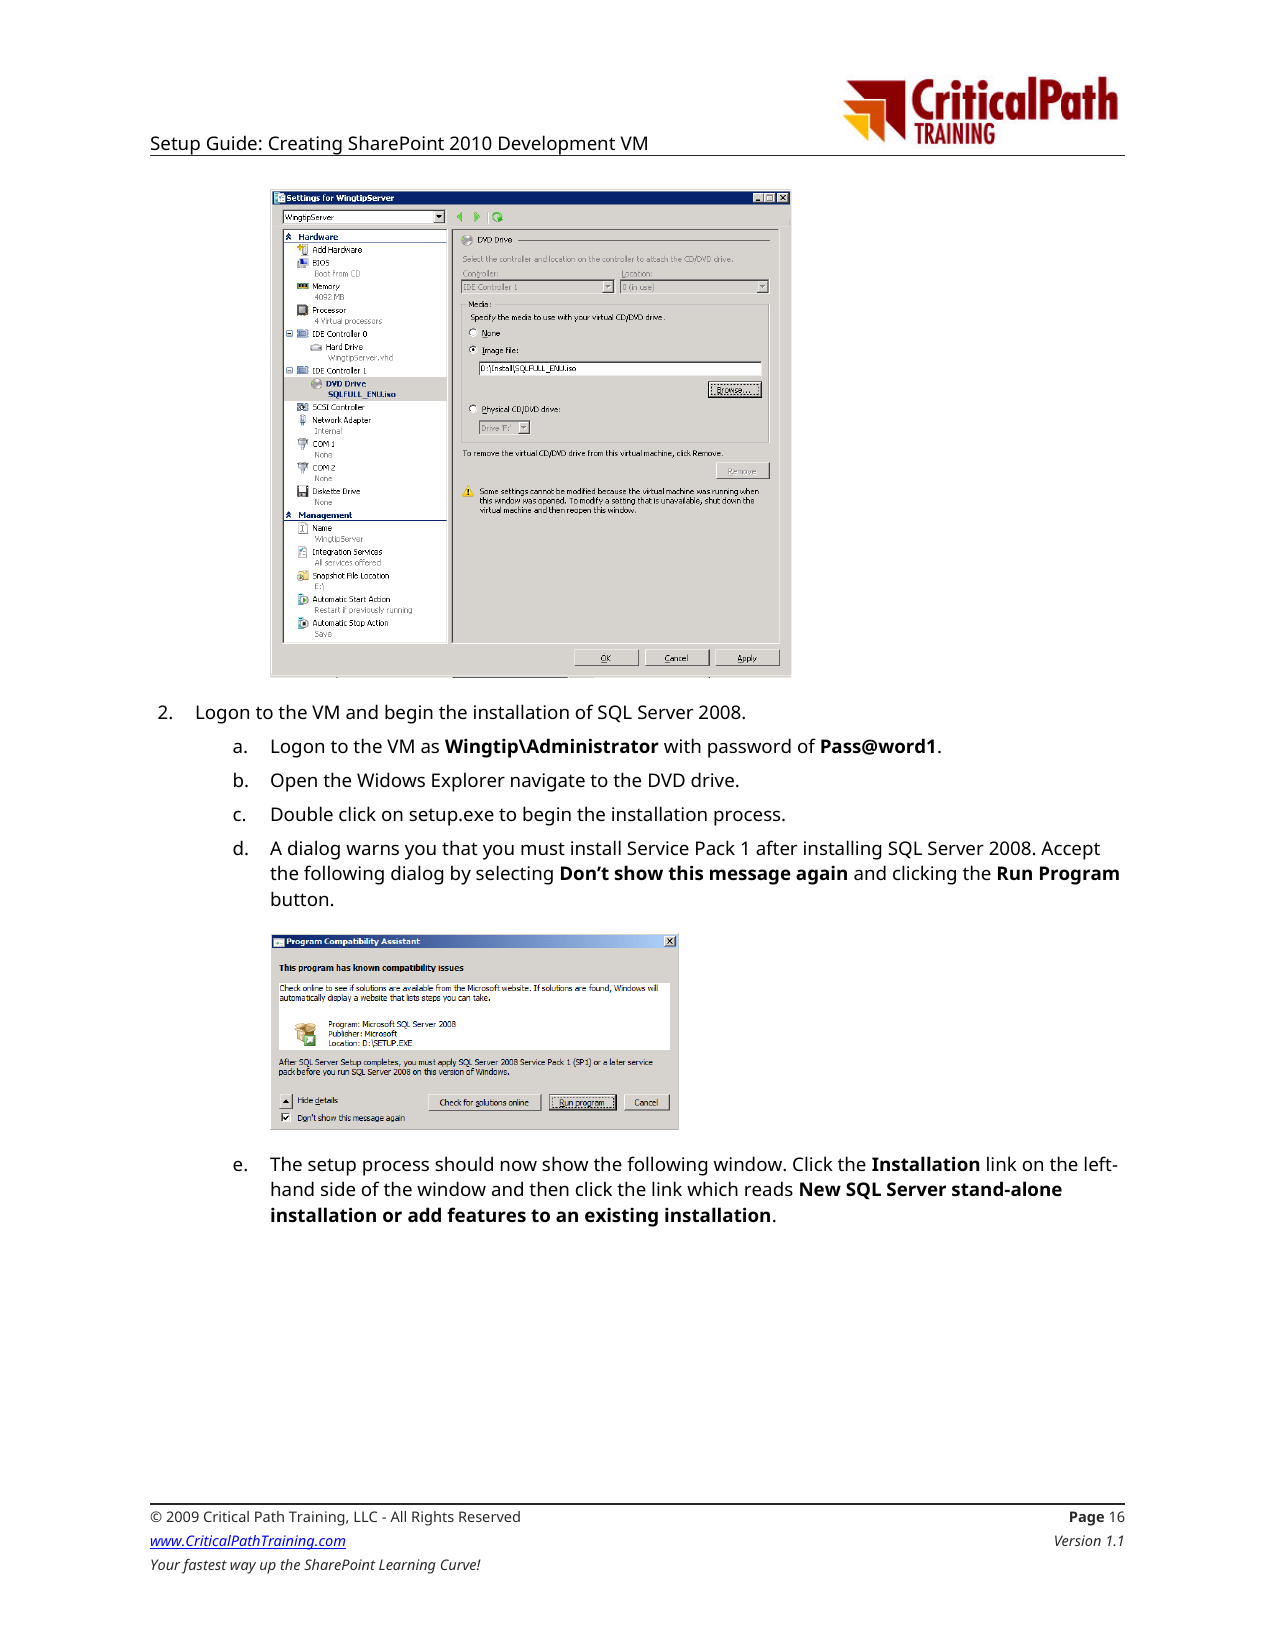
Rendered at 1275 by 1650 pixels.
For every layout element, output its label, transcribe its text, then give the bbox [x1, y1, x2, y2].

picture [270, 933, 679, 1130]
list The setup process should now show the following window. Click the Installation link on the left-hand side of the window and then click the link which reads New SQL Server stand-alone installation or add features to an existing installation. [232, 1151, 1125, 1228]
list Logon to the VM as Wingtip\Administrator with password of Pass@word1. [232, 733, 1125, 759]
picture [270, 189, 792, 678]
list Double click on setup.exe to begin the installation process. [232, 801, 1125, 827]
list Open the Widows Explorer navigate to the DVD drive. [232, 767, 1125, 793]
list A dialog warns you that you must install Service Pack 1 after installing SQL Server 2008. Accept the following dialog by selecting Don’t show this message again and clicking the Run Program button. [232, 835, 1125, 911]
text Logon to the VM and begin the installation of SQL Server 2008. [157, 699, 1125, 725]
picture [829, 75, 1125, 150]
